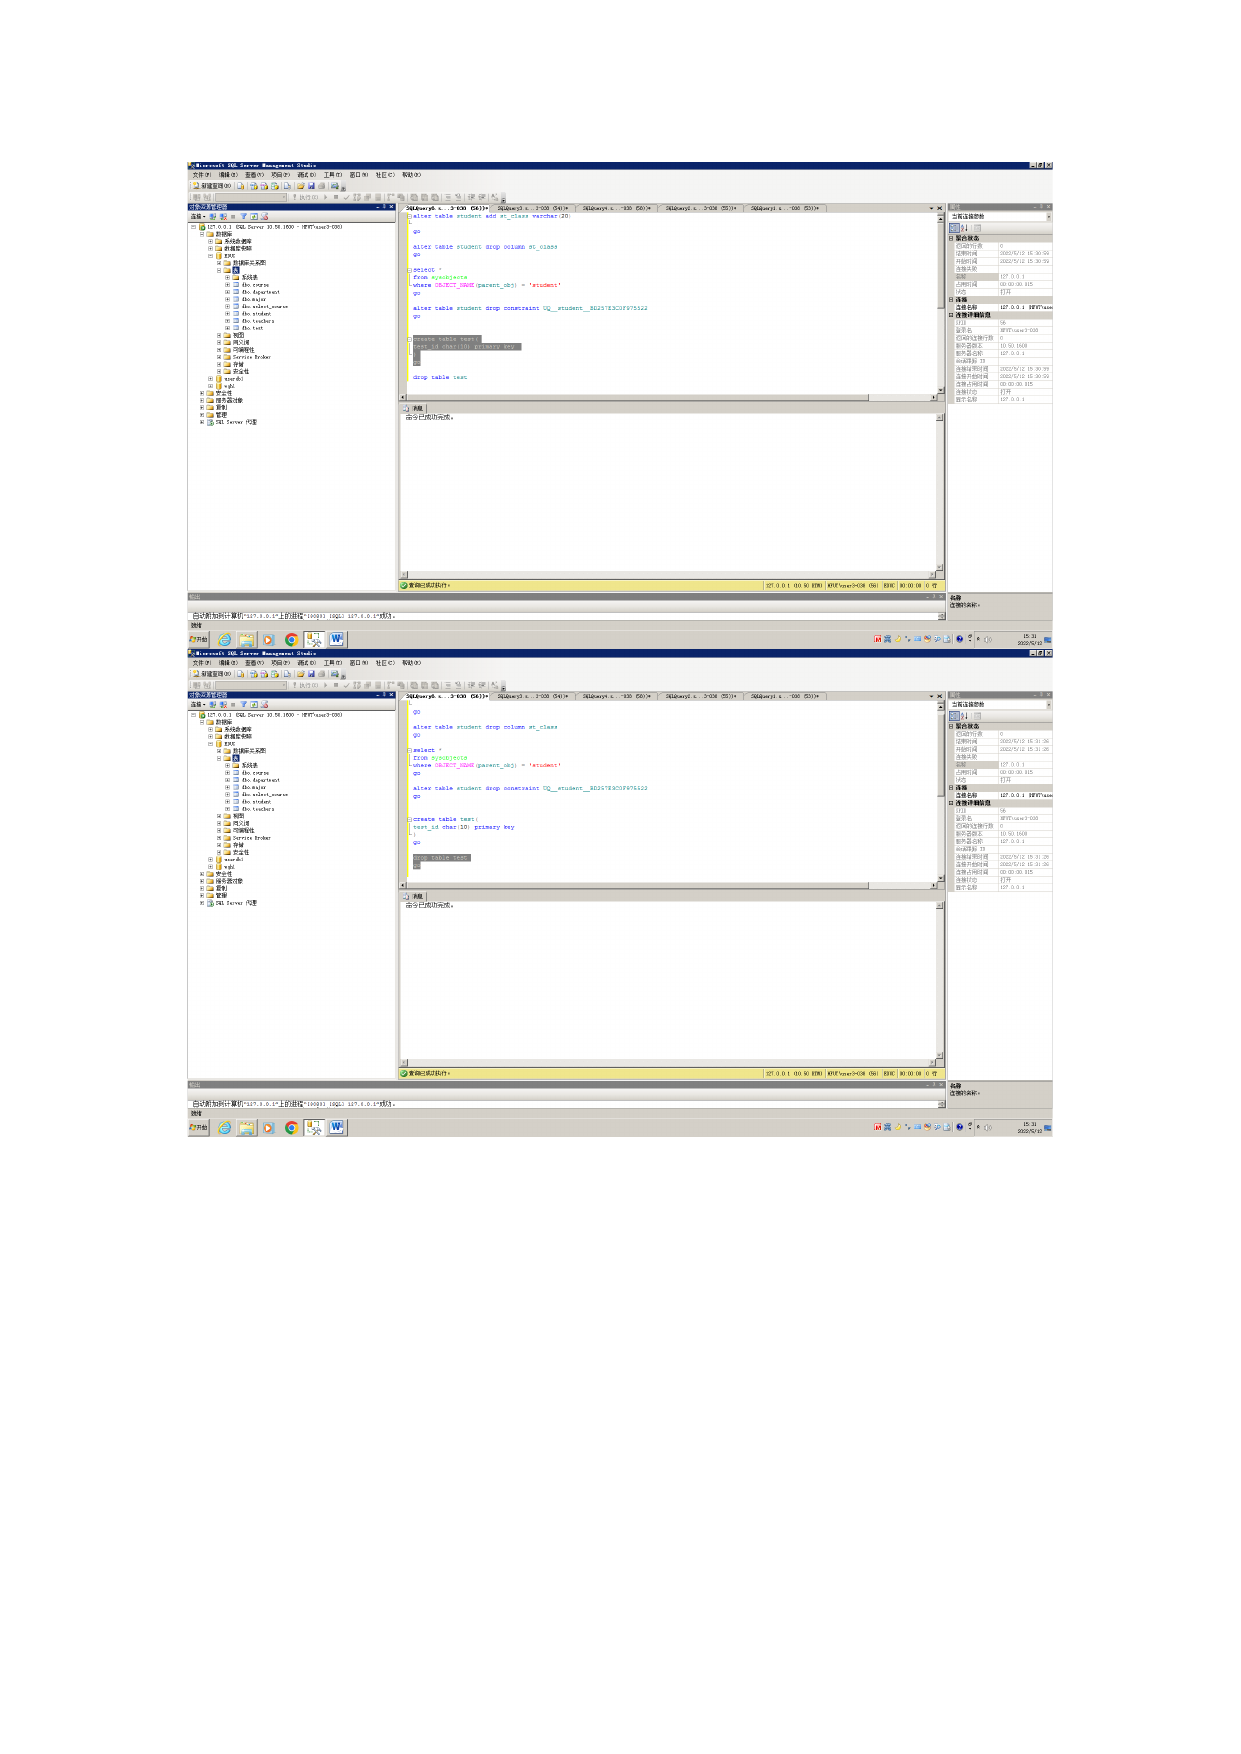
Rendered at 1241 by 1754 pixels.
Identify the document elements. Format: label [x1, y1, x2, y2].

picture [187, 162, 1053, 1137]
